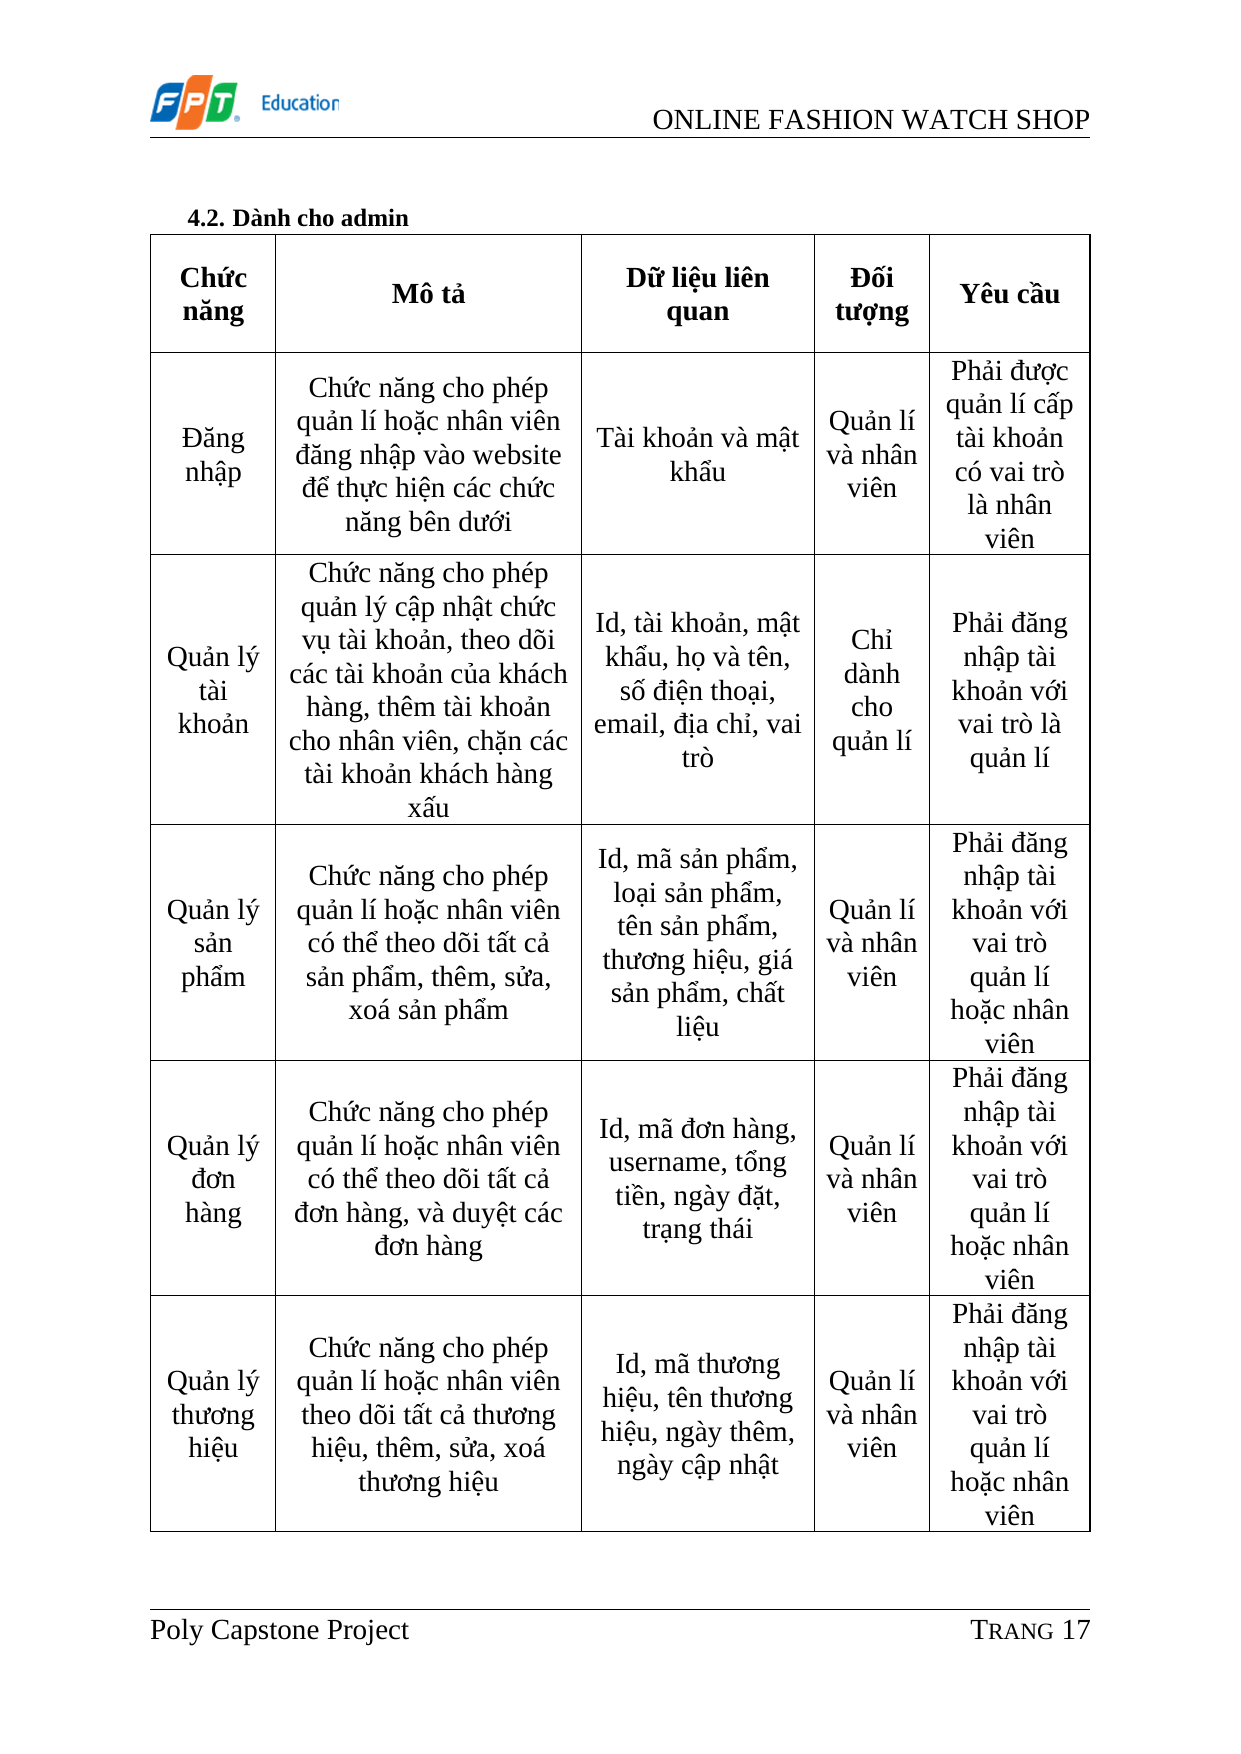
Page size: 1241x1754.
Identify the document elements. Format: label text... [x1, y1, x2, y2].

table_cell Quản lí và nhân viên [815, 825, 929, 1059]
table_cell Chức năng cho phép quản lí hoặc nhân viên theo dõi tất cả thương hiệu, thêm, sửa, xoá thương hiệu [276, 1296, 581, 1531]
table_cell Chỉ dành cho quản lí [815, 555, 929, 824]
table_cell Chức năng cho phép quản lí hoặc nhân viên có thể theo dõi tất cả đơn hàng, và duyệt các đơn hàng [276, 1061, 581, 1295]
table_cell Quản lý sản phẩm [151, 825, 275, 1059]
table_cell Phải được quản lí cấp tài khoản có vai trò là nhân viên [930, 353, 1089, 554]
table_cell Quản lý thương hiệu [151, 1296, 275, 1531]
table_cell Phải đăng nhập tài khoản với vai trò quản lí hoặc nhân viên [930, 1061, 1089, 1295]
table_cell Quản lí và nhân viên [815, 1061, 929, 1295]
table_cell Id, mã thương hiệu, tên thương hiệu, ngày thêm, ngày cập nhật [582, 1296, 814, 1531]
table_cell Id, mã sản phẩm, loại sản phẩm, tên sản phẩm, thương hiệu, giá sản phẩm, chất liệu [582, 825, 814, 1059]
table_cell Đăng nhập [151, 353, 275, 554]
table_header Đối tượng [815, 235, 929, 352]
table_cell Chức năng cho phép quản lý cập nhật chức vụ tài khoản, theo dõi các tài khoản của khách hàng, thêm tài khoản cho nhân viên, chặn các tài khoản khách hàng xấu [276, 555, 581, 824]
table_cell Tài khoản và mật khẩu [582, 353, 814, 554]
subtitle Dành cho admin [187, 203, 1090, 232]
table_header Mô tả [276, 235, 581, 352]
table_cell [815, 1296, 929, 1531]
table_header Chức năng [151, 235, 275, 352]
table_header Dữ liệu liên quan [582, 235, 814, 352]
table_cell Quản lý đơn hàng [151, 1061, 275, 1295]
table_cell Id, tài khoản, mật khẩu, họ và tên, số điện thoại, email, địa chỉ, vai trò [582, 555, 814, 824]
table_cell Phải đăng nhập tài khoản với vai trò là quản lí [930, 555, 1089, 824]
table_cell Phải đăng nhập tài khoản với vai trò quản lí hoặc nhân viên [930, 825, 1089, 1059]
table_cell Chức năng cho phép quản lí hoặc nhân viên có thể theo dõi tất cả sản phẩm, thêm, sửa, xoá sản phẩm [276, 825, 581, 1059]
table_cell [930, 1296, 1089, 1531]
picture [150, 75, 339, 130]
table_header Yêu cầu [930, 235, 1089, 352]
table_cell Quản lí và nhân viên [815, 353, 929, 554]
table_cell Quản lý tài khoản [151, 555, 275, 824]
table_cell Id, mã đơn hàng, username, tổng tiền, ngày đặt, trạng thái [582, 1061, 814, 1295]
table_cell Chức năng cho phép quản lí hoặc nhân viên đăng nhập vào website để thực hiện các chức năng bên dưới [276, 353, 581, 554]
